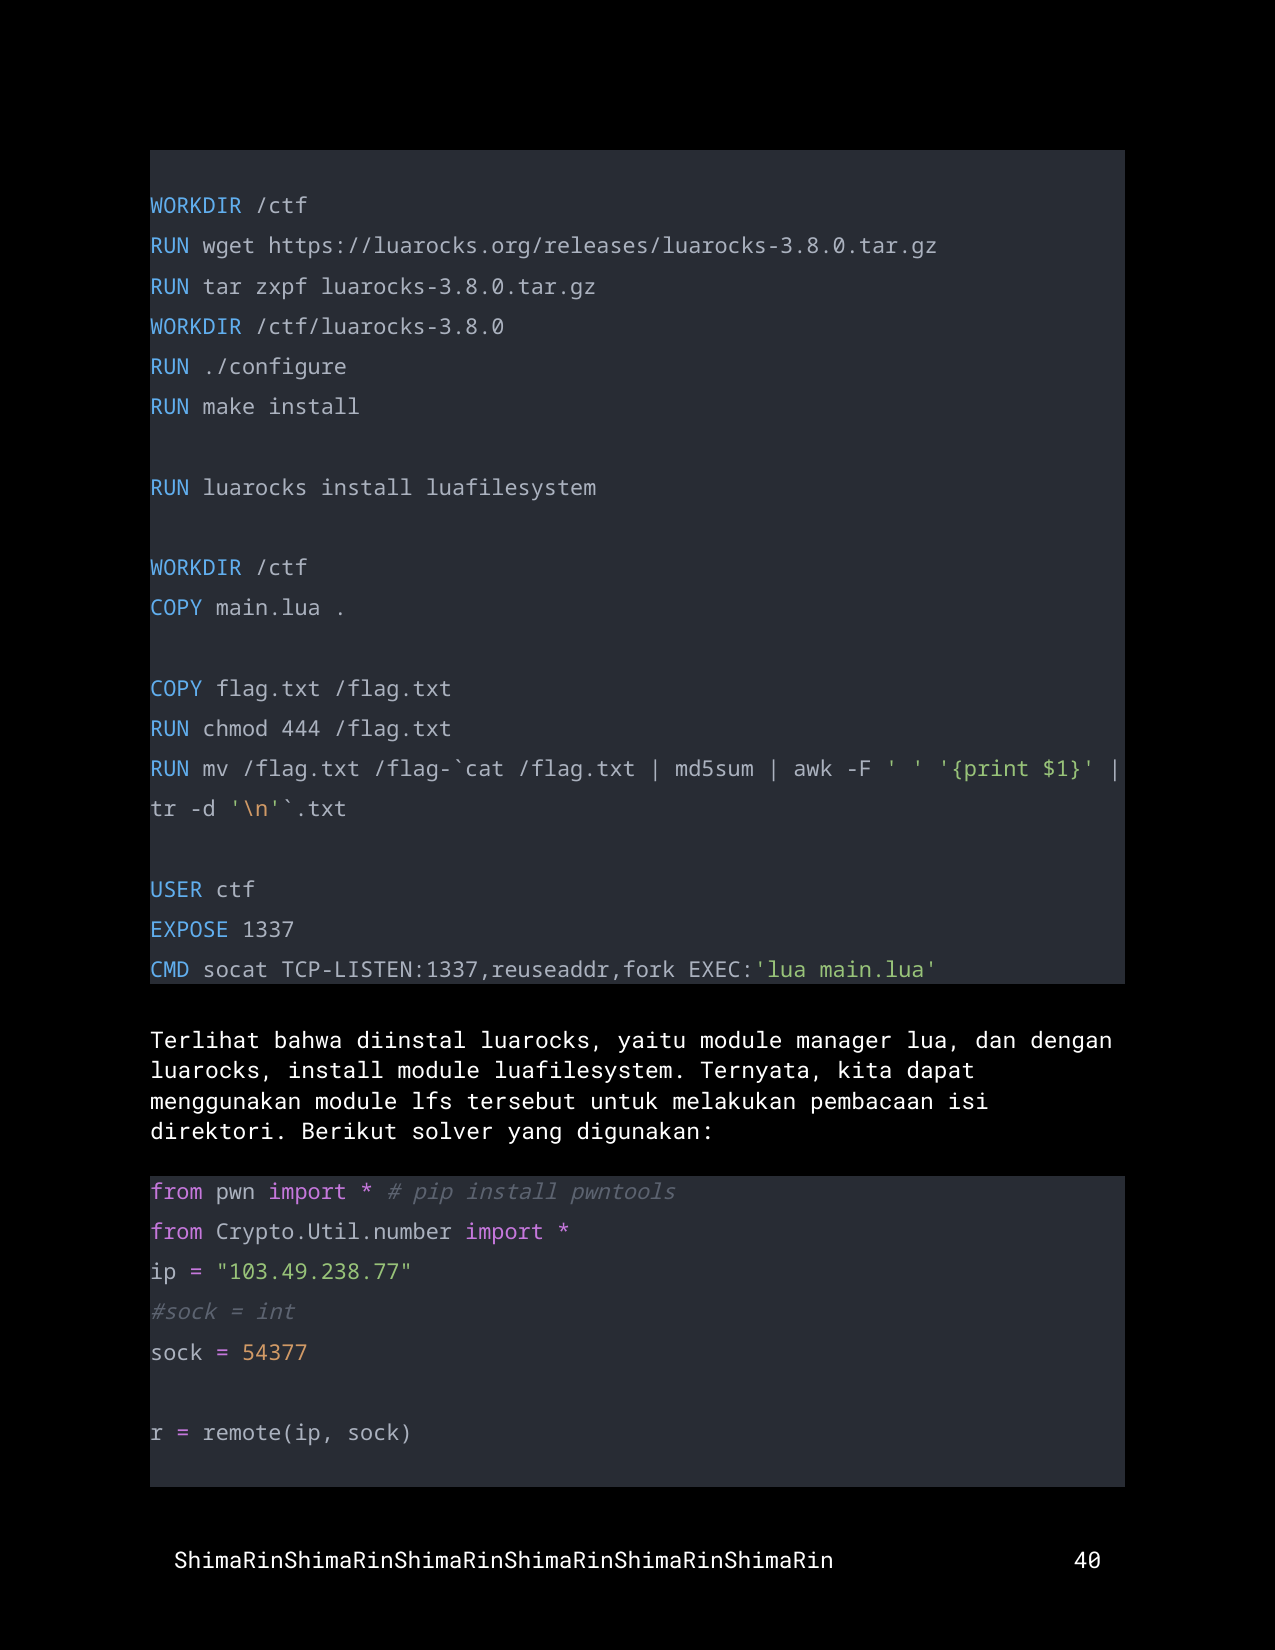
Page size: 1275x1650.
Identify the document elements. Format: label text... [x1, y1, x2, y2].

text USER ctf [150, 874, 1125, 903]
text RUN wget https://luarocks.org/releases/luarocks-3.8.0.tar.gz [150, 230, 1125, 260]
text WORKDIR /ctf [150, 190, 1125, 220]
text RUN ./configure [150, 351, 1125, 381]
text from Crypto.Util.number import * [150, 1216, 1125, 1246]
text CMD socat TCP-LISTEN:1337,reuseaddr,fork EXEC:'lua main.lua' [150, 954, 1125, 984]
text EXPOSE 1337 [150, 914, 1125, 944]
text WORKDIR /ctf/luarocks-3.8.0 [150, 311, 1125, 341]
text RUN luarocks install luafilesystem [150, 472, 1125, 501]
text WORKDIR /ctf [150, 552, 1125, 582]
text COPY flag.txt /flag.txt [150, 673, 1125, 702]
text #sock = int [150, 1296, 1125, 1326]
text from pwn import * # pip install pwntools [150, 1176, 1125, 1205]
text RUN make install [150, 391, 1125, 421]
text sock = 54377 [150, 1336, 1125, 1366]
text RUN mv /flag.txt /flag-`cat /flag.txt | md5sum | awk -F ' ' '{print $1}' | tr -d '\n'`.txt [150, 753, 1125, 823]
text r = remote(ip, sock) [150, 1417, 1125, 1447]
text RUN tar zxpf luarocks-3.8.0.tar.gz [150, 271, 1125, 300]
text ip = "103.49.238.77" [150, 1256, 1125, 1286]
text COPY main.lua . [150, 592, 1125, 622]
text RUN chmod 444 /flag.txt [150, 713, 1125, 743]
text Terlihat bahwa diinstal luarocks, yaitu module manager lua, dan dengan luarocks, install module luafilesystem. Ternyata, kita dapat menggunakan module lfs tersebut untuk melakukan pembacaan isi direktori. Berikut solver yang digunakan: [150, 1024, 1125, 1145]
